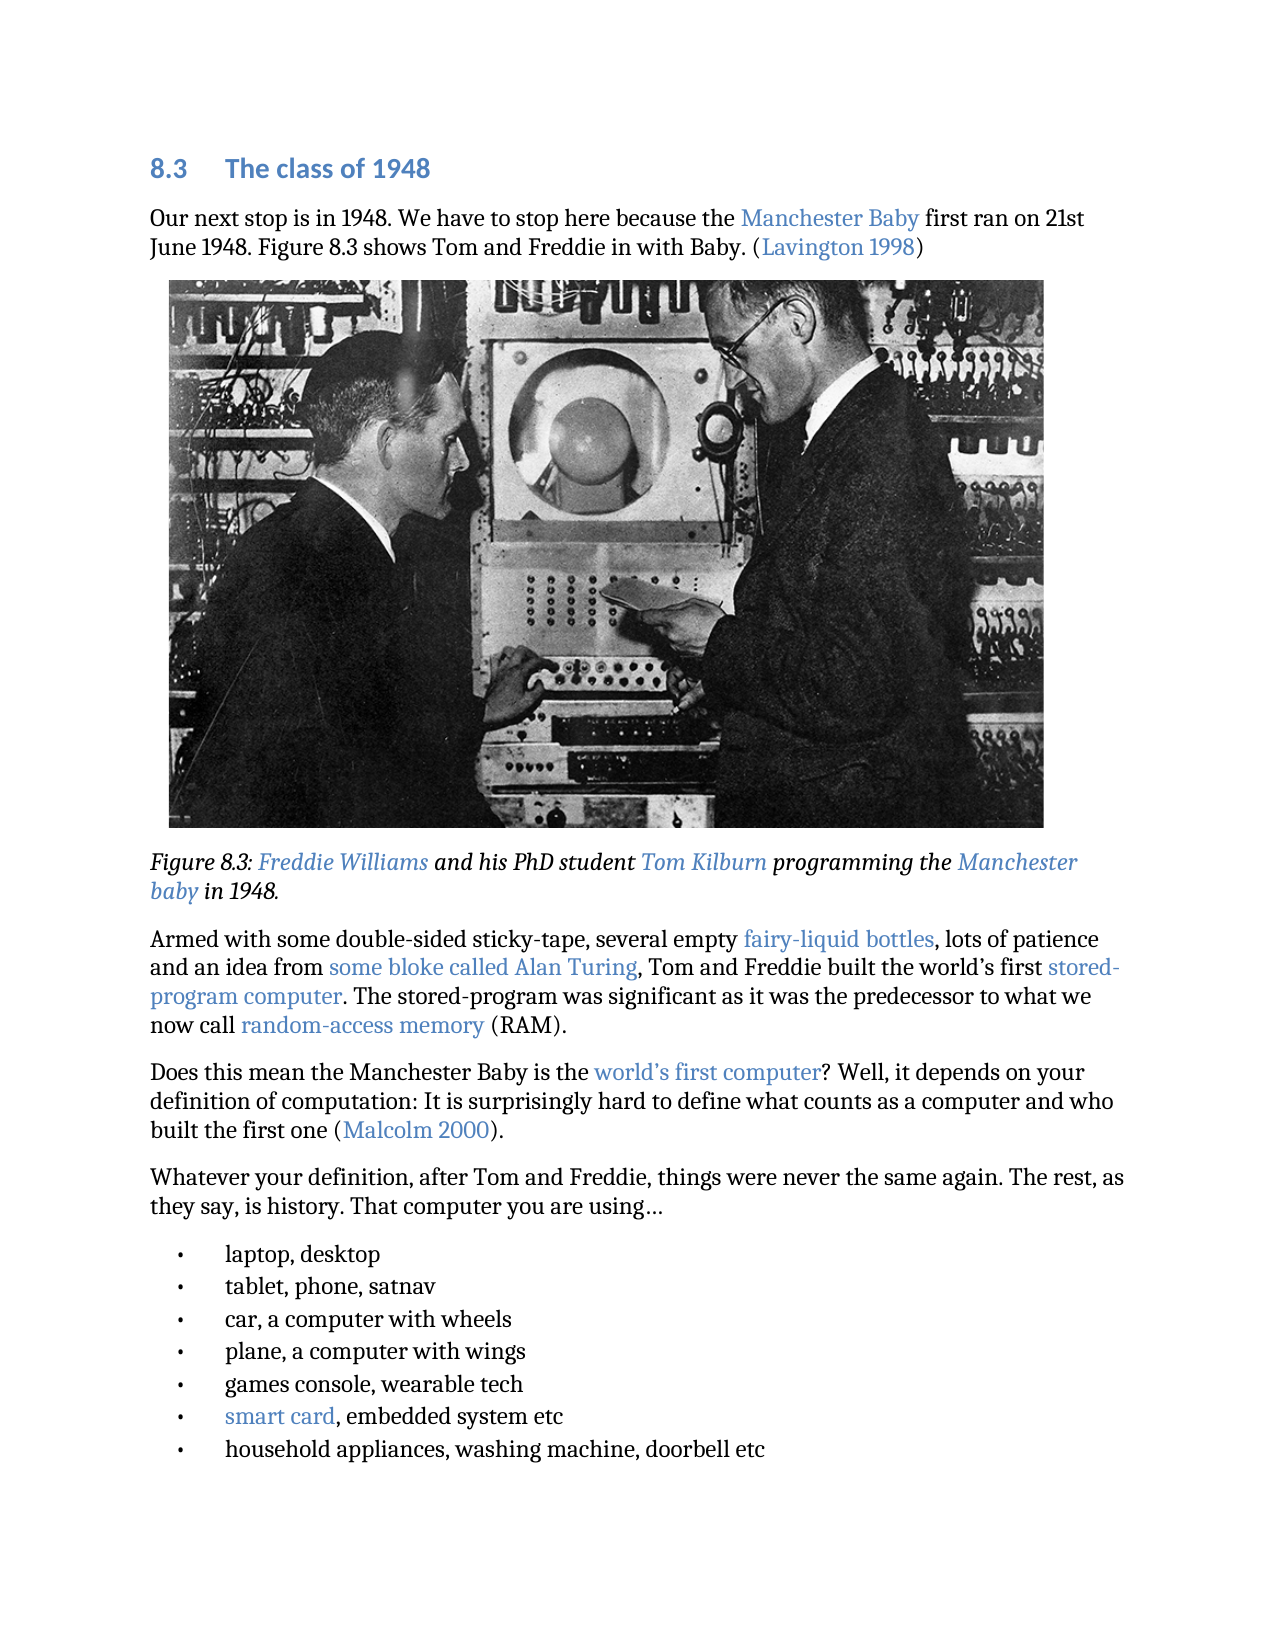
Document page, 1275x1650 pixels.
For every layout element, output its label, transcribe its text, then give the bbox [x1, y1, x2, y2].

subtitle 8.3 The class of 1948 [150, 150, 1125, 186]
list smart card, embedded system etc [175, 1402, 1125, 1431]
text Figure 8.3: Freddie Williams and his PhD student Tom Kilburn programming the Manchester baby in 1948. [150, 848, 1125, 906]
list tablet, phone, satnav [175, 1272, 1125, 1301]
picture [168, 280, 1044, 828]
list games console, wearable tech [175, 1369, 1125, 1398]
text Does this mean the Manchester Baby is the world’s first computer? Well, it depends on your definition of computation: It is surprisingly hard to define what counts as a computer and who built the first one (Malcolm 2000). [150, 1058, 1125, 1144]
text Our next stop is in 1948. We have to stop here because the Manchester Baby first ran on 21st June 1948. Figure 8.3 shows Tom and Freddie in with Baby. (Lavington 1998) [150, 204, 1125, 262]
text Whatever your definition, after Tom and Freddie, things were never the same again. The rest, as they say, is history. That computer you are using… [150, 1163, 1125, 1221]
text Armed with some double-sided sticky-tape, several empty fairy-liquid bottles, lots of patience and an idea from some bloke called Alan Turing, Tom and Freddie built the world’s first stored-program computer. The stored-program was significant as it was the predecessor to what we now call random-access memory (RAM). [150, 924, 1125, 1039]
list laptop, desktop [175, 1239, 1125, 1268]
list household appliances, washing machine, doorbell etc [175, 1434, 1125, 1463]
list car, a computer with wheels [175, 1304, 1125, 1333]
list plane, a computer with wings [175, 1337, 1125, 1366]
